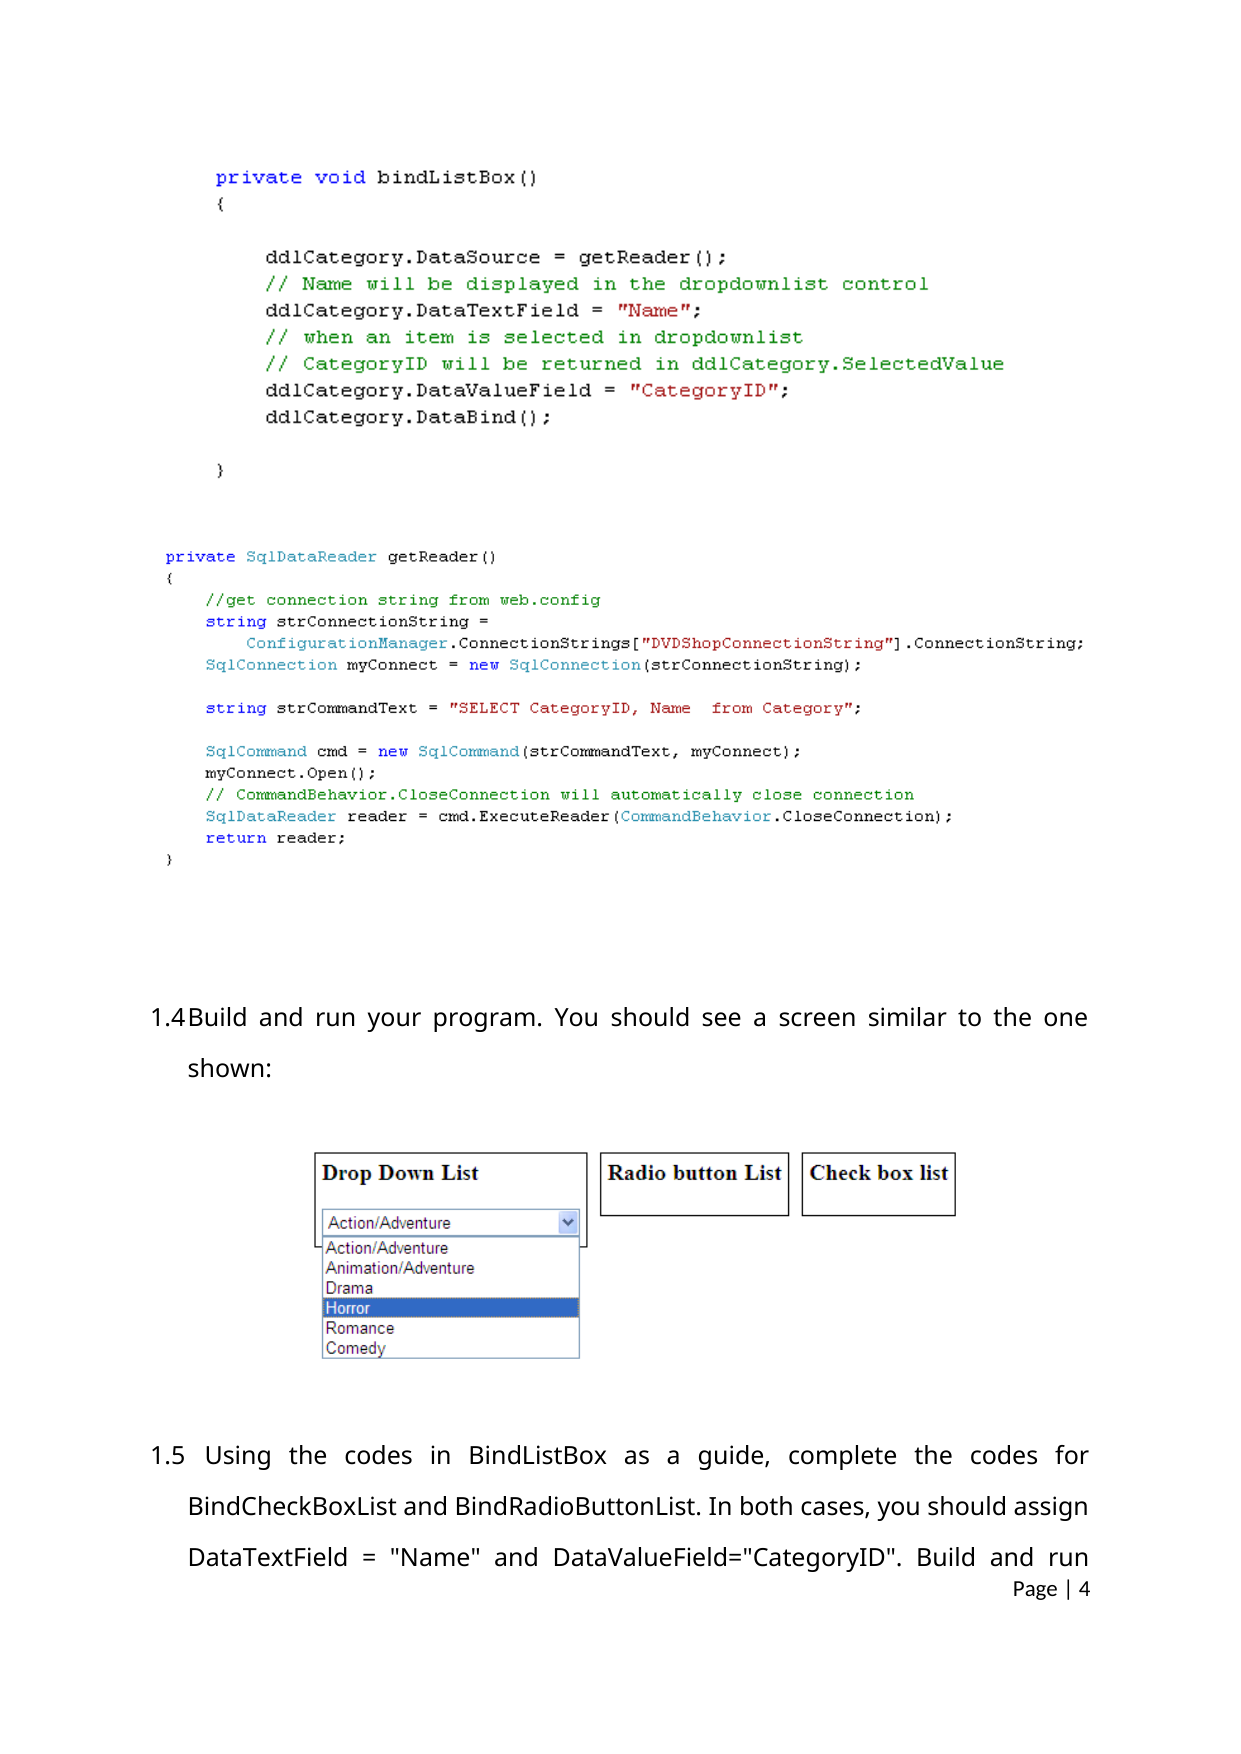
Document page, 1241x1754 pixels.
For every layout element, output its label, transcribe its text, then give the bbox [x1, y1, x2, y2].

picture [187, 149, 1030, 497]
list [150, 1438, 1090, 1574]
picture [150, 540, 1091, 876]
picture [307, 1130, 971, 1394]
list Build and run your program. You should see a screen similar to the one shown: [150, 999, 1090, 1084]
